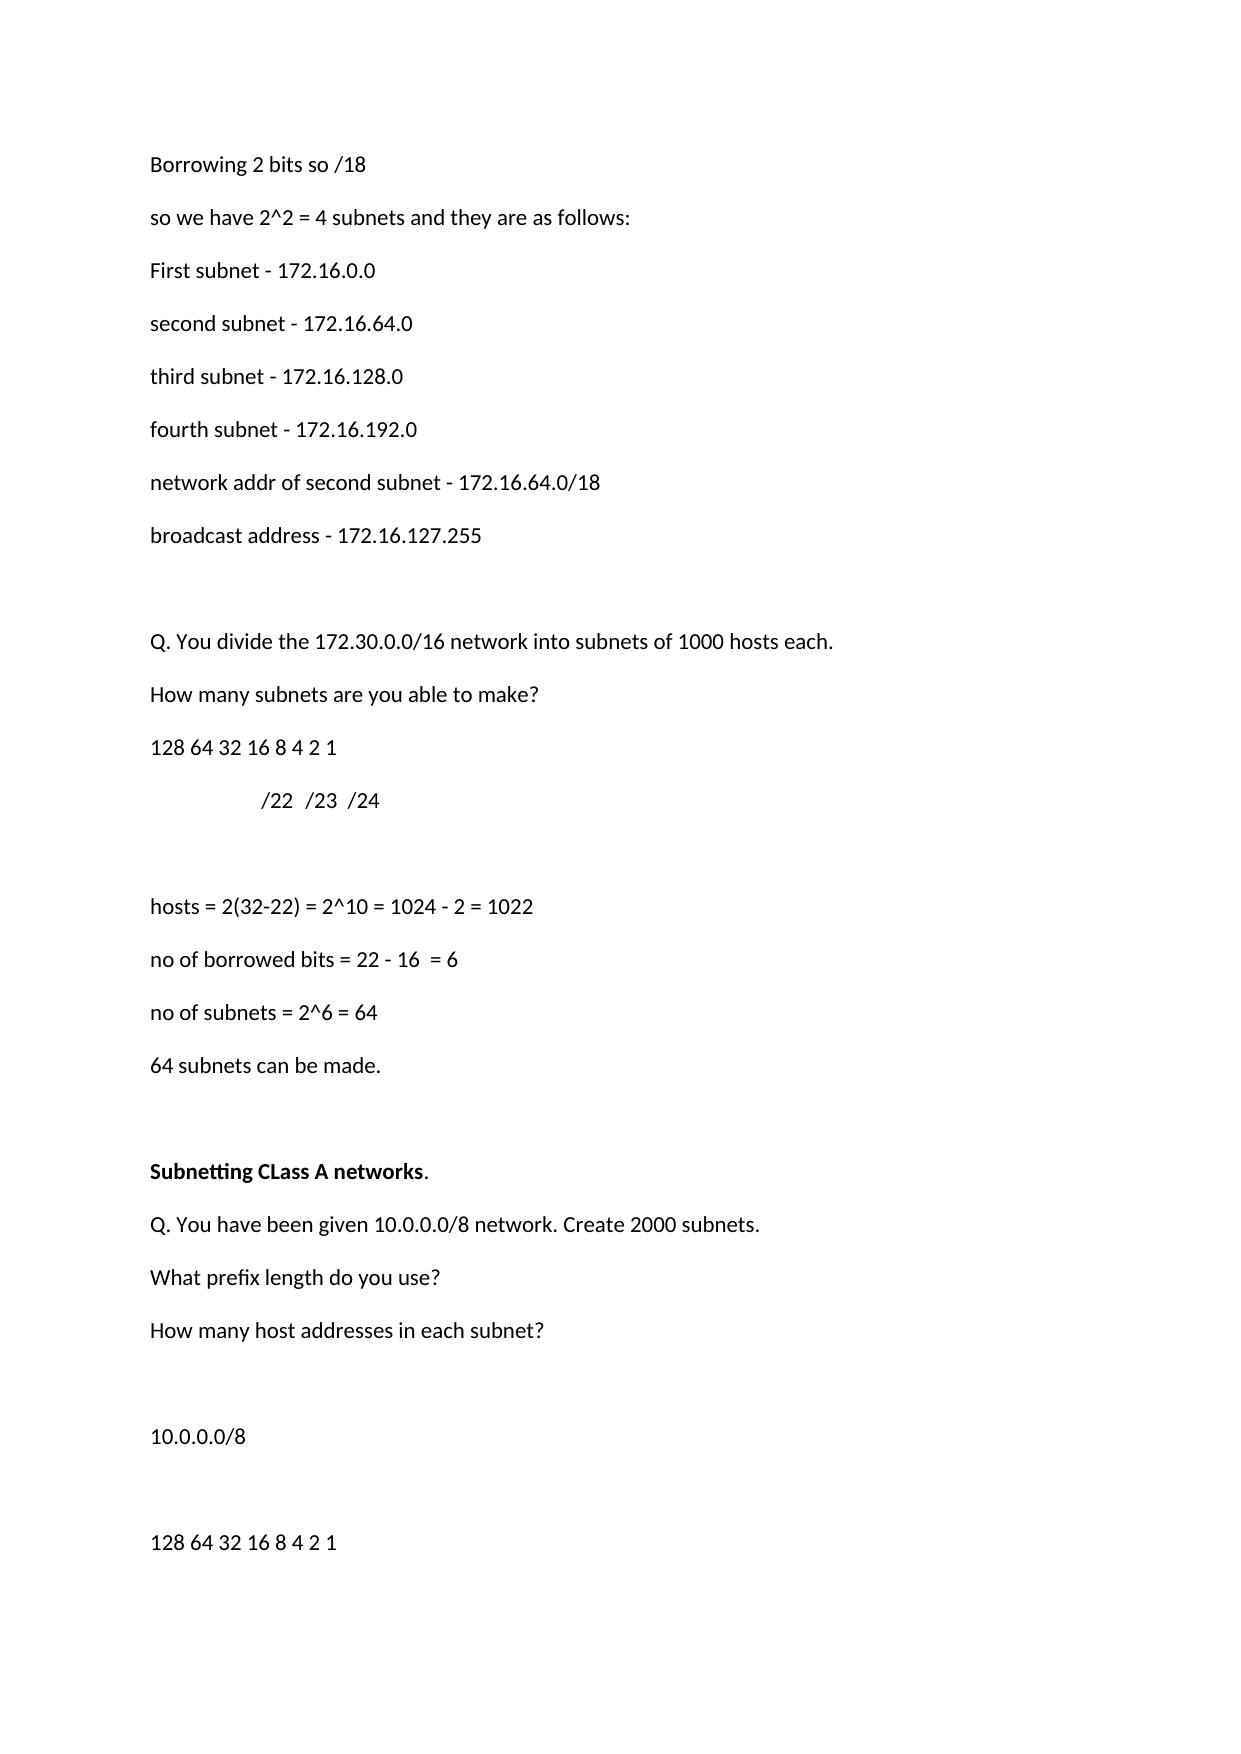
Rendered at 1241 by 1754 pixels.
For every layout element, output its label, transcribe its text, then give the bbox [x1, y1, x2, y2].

text 128 64 32 16 8 4 2 1 [150, 733, 1090, 761]
text no of borrowed bits = 22 - 16 = 6 [150, 945, 1090, 973]
text second subnet - 172.16.64.0 [150, 309, 1090, 337]
text How many subnets are you able to make? [150, 680, 1090, 708]
text How many host addresses in each subnet? [150, 1316, 1090, 1344]
text third subnet - 172.16.128.0 [150, 362, 1090, 390]
text 64 subnets can be made. [150, 1051, 1090, 1079]
text What prefix length do you use? [150, 1263, 1090, 1291]
text Q. You have been given 10.0.0.0/8 network. Create 2000 subnets. [150, 1210, 1090, 1238]
text Q. You divide the 172.30.0.0/16 network into subnets of 1000 hosts each. [150, 627, 1090, 655]
text 128 64 32 16 8 4 2 1 [150, 1528, 1090, 1557]
text hosts = 2(32-22) = 2^10 = 1024 - 2 = 1022 [150, 892, 1090, 920]
text so we have 2^2 = 4 subnets and they are as follows: [150, 203, 1090, 231]
text 10.0.0.0/8 [150, 1422, 1090, 1451]
text no of subnets = 2^6 = 64 [150, 998, 1090, 1026]
text broadcast address - 172.16.127.255 [150, 521, 1090, 549]
text First subnet - 172.16.0.0 [150, 256, 1090, 284]
text /22 /23 /24 [150, 786, 1090, 814]
text network addr of second subnet - 172.16.64.0/18 [150, 468, 1090, 496]
text Borrowing 2 bits so /18 [150, 150, 1090, 178]
text Subnetting CLass A networks. [150, 1157, 1090, 1185]
text fourth subnet - 172.16.192.0 [150, 415, 1090, 443]
